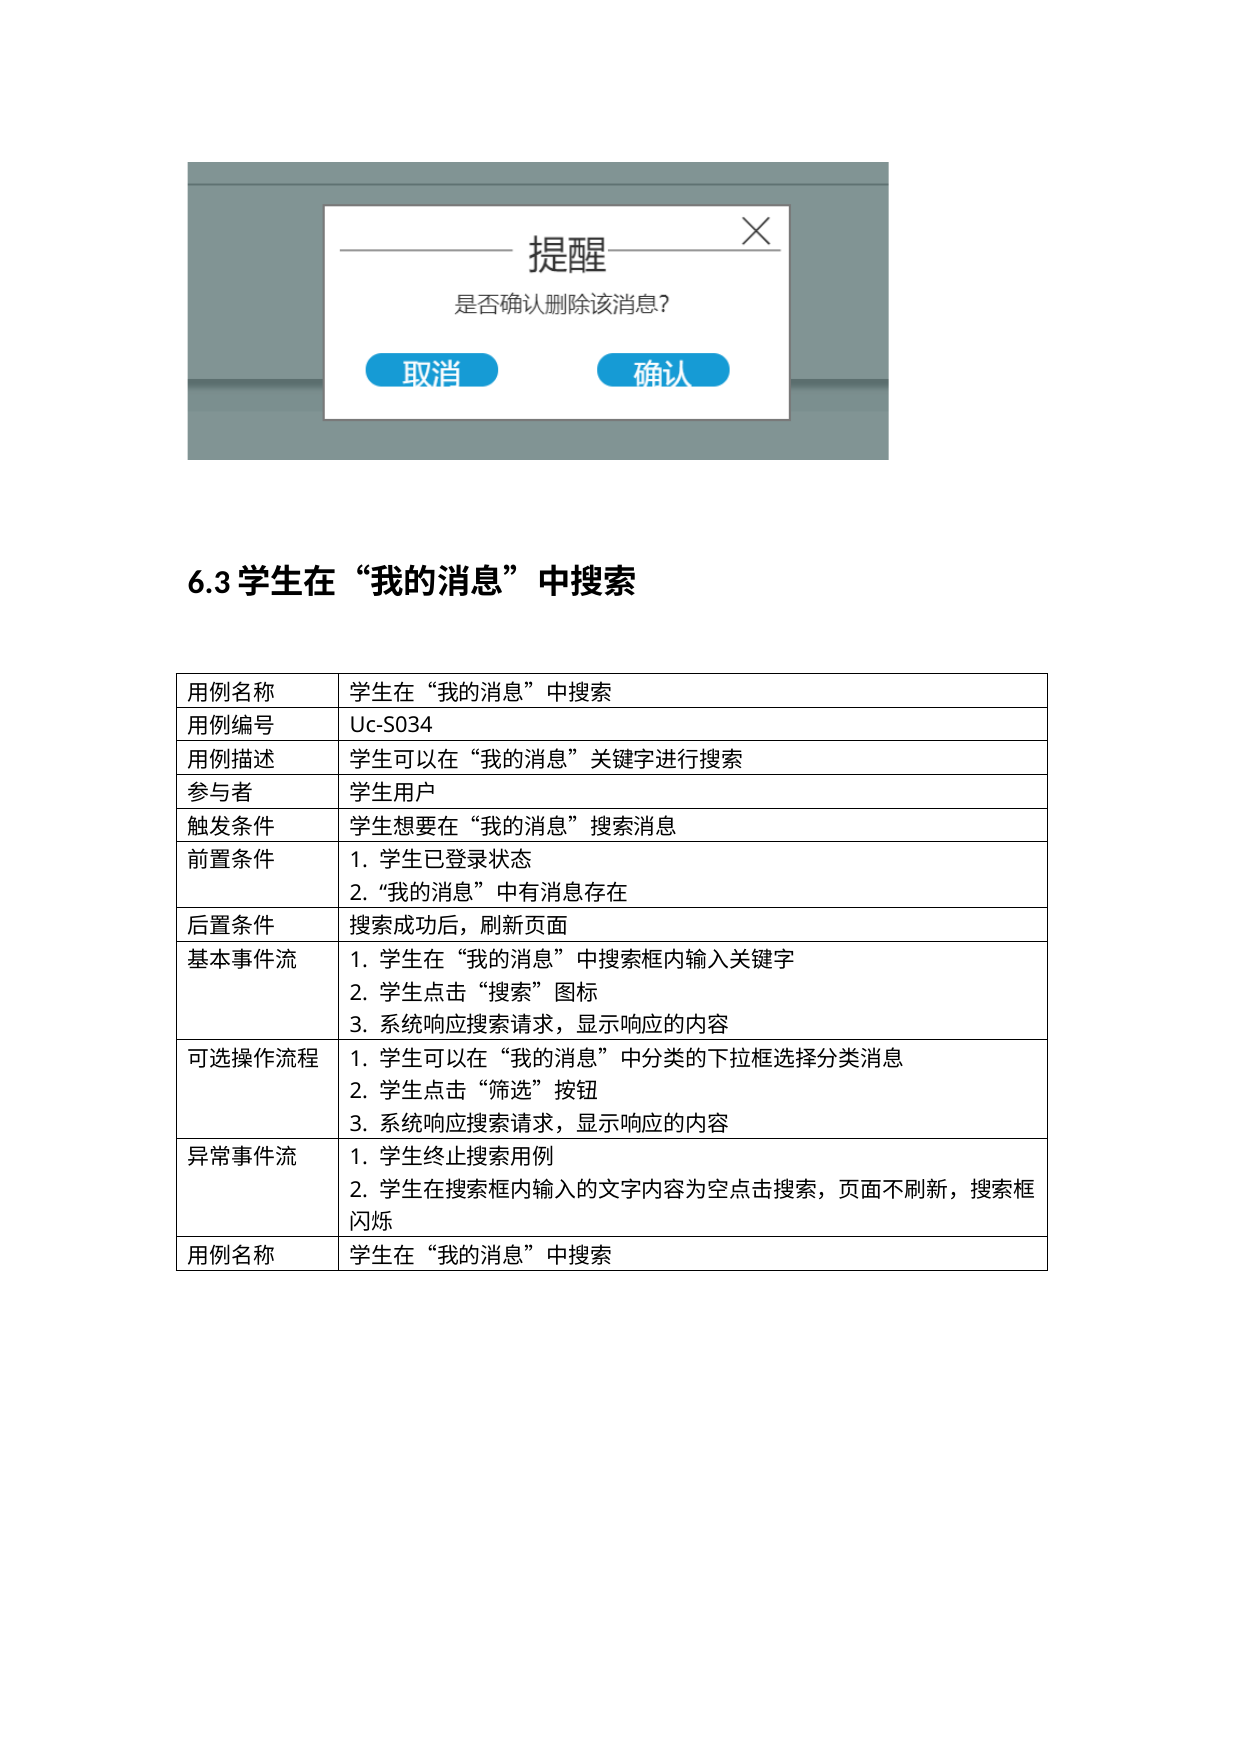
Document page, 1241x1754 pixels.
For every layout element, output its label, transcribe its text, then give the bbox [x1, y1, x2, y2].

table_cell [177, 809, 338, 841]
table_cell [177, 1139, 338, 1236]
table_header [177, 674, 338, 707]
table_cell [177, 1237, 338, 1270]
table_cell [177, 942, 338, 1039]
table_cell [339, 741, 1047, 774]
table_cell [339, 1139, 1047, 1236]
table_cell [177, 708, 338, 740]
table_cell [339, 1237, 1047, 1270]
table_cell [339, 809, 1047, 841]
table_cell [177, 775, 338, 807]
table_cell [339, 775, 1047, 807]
subtitle 6.3学生在“我的消息”中搜索 [187, 547, 1053, 612]
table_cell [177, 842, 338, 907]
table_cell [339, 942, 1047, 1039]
picture [187, 162, 889, 460]
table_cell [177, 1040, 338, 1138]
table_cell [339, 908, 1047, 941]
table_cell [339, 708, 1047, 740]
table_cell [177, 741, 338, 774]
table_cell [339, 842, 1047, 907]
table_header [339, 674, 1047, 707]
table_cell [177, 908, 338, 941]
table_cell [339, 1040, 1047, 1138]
